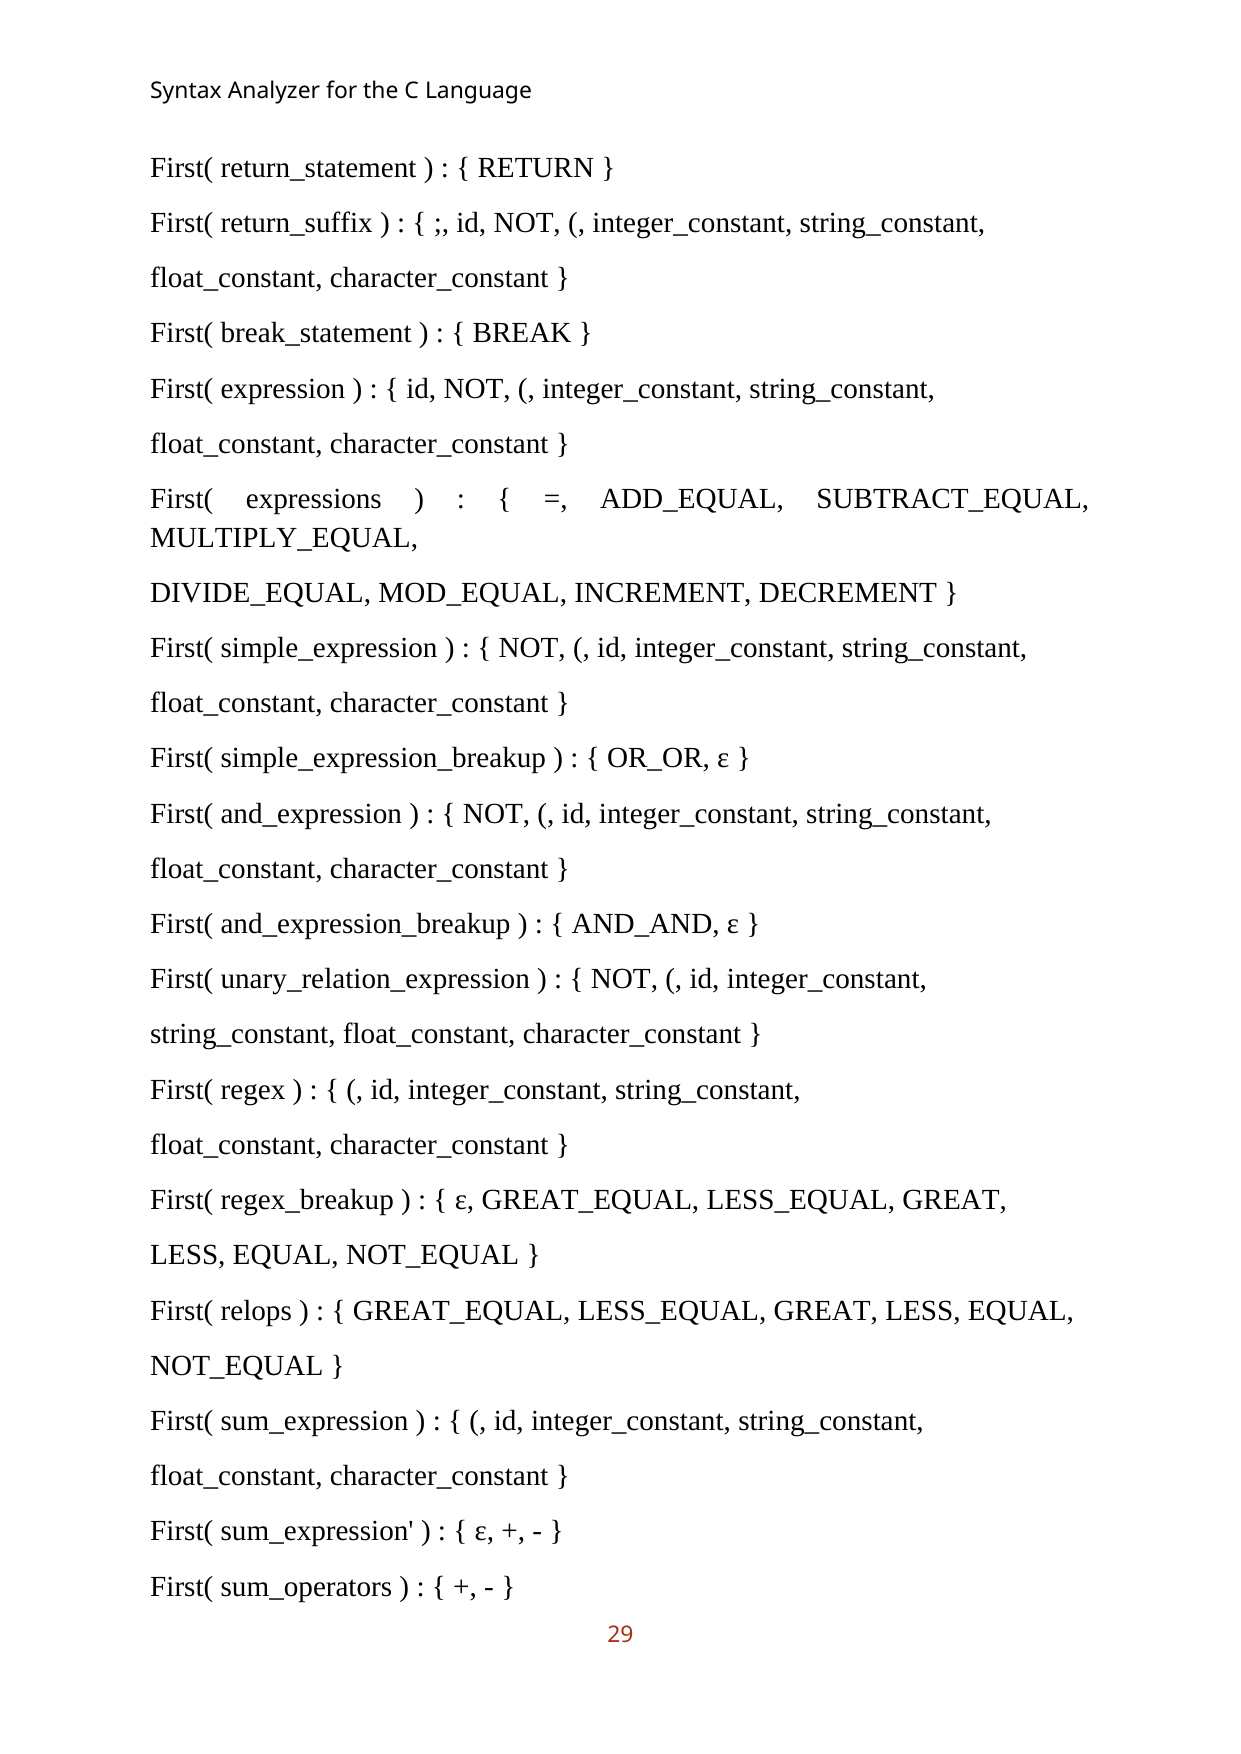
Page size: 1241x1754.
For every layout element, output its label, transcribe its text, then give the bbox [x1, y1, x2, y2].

text First( simple_expression ) : { NOT, (, id, integer_constant, string_constant, [150, 630, 1090, 664]
text First( expressions ) : { =, ADD_EQUAL, SUBTRACT_EQUAL, MULTIPLY_EQUAL, [150, 481, 1090, 553]
text float_constant, character_constant } [150, 685, 1090, 719]
text First( and_expression_breakup ) : { AND_AND, ε } [150, 906, 1090, 940]
text First( sum_expression' ) : { ε, +, - } [150, 1513, 1090, 1547]
text NOT_EQUAL } [150, 1348, 1090, 1381]
text First( relops ) : { GREAT_EQUAL, LESS_EQUAL, GREAT, LESS, EQUAL, [150, 1293, 1090, 1326]
text First( regex_breakup ) : { ε, GREAT_EQUAL, LESS_EQUAL, GREAT, [150, 1182, 1090, 1216]
text First( and_expression ) : { NOT, (, id, integer_constant, string_constant, [150, 796, 1090, 829]
text float_constant, character_constant } [150, 260, 1090, 294]
text First( unary_relation_expression ) : { NOT, (, id, integer_constant, [150, 961, 1090, 995]
text First( return_statement ) : { RETURN } [150, 150, 1090, 183]
text First( break_statement ) : { BREAK } [150, 316, 1090, 349]
text First( regex ) : { (, id, integer_constant, string_constant, [150, 1072, 1090, 1105]
text DIVIDE_EQUAL, MOD_EQUAL, INCREMENT, DECREMENT } [150, 575, 1090, 608]
text First( return_suffix ) : { ;, id, NOT, (, integer_constant, string_constant, [150, 205, 1090, 239]
text float_constant, character_constant } [150, 426, 1090, 459]
text First( sum_expression ) : { (, id, integer_constant, string_constant, [150, 1403, 1090, 1437]
text First( expression ) : { id, NOT, (, integer_constant, string_constant, [150, 371, 1090, 404]
text First( simple_expression_breakup ) : { OR_OR, ε } [150, 741, 1090, 774]
text float_constant, character_constant } [150, 1458, 1090, 1492]
text First( sum_operators ) : { +, - } [150, 1569, 1090, 1602]
text float_constant, character_constant } [150, 1127, 1090, 1161]
text LESS, EQUAL, NOT_EQUAL } [150, 1237, 1090, 1271]
text string_constant, float_constant, character_constant } [150, 1017, 1090, 1050]
text float_constant, character_constant } [150, 851, 1090, 884]
